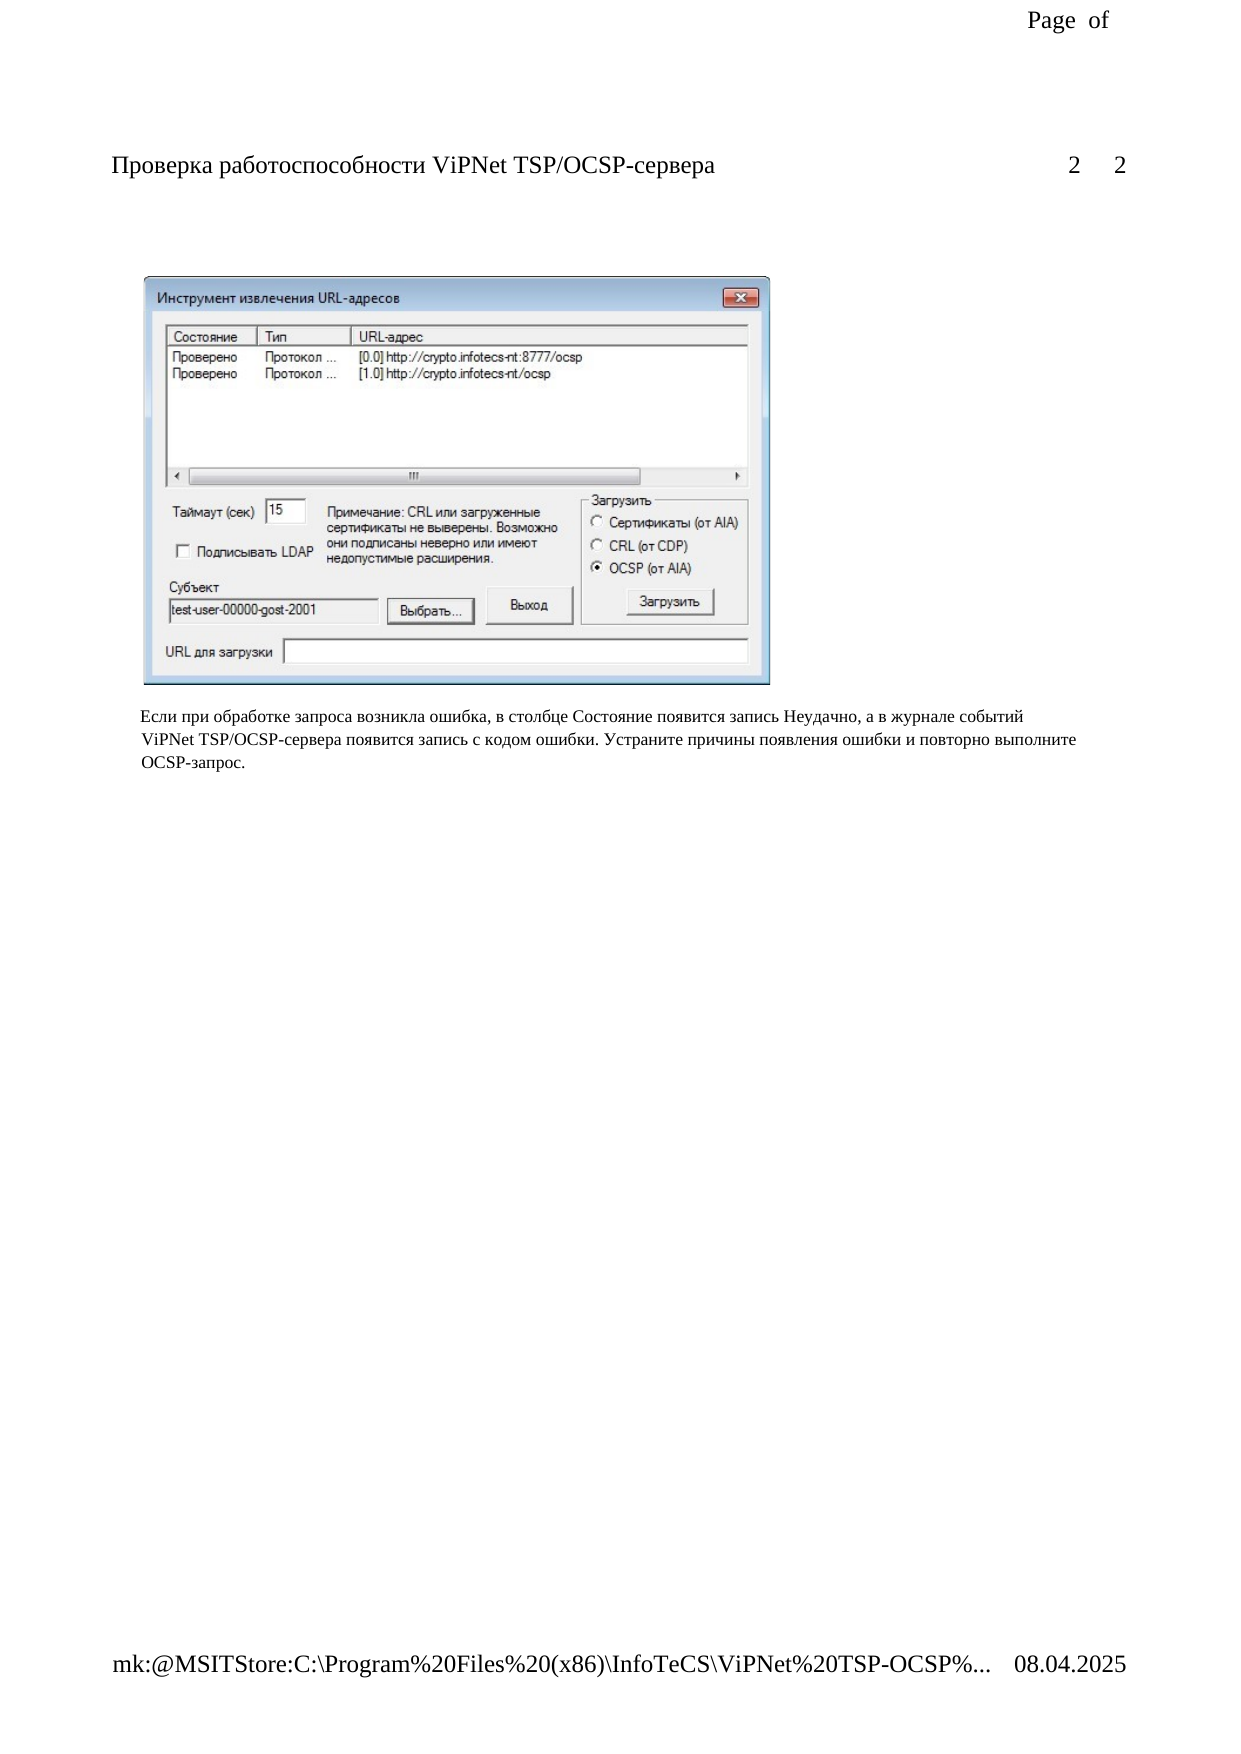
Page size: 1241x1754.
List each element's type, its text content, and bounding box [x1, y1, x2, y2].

text Если при обработке запроса возникла ошибка, в столбце Состояние появится запись Неудачно, а в журнале событий ViPNet TSP/OCSP-сервера появится запись с кодом ошибки. Устраните причины появления ошибки и повторно выполните OCSP-запрос. [140, 706, 1080, 772]
subtitle Проверка работоспособности ViPNet TSP/OCSP-сервера 2 2 [111, 150, 1129, 179]
picture [143, 276, 771, 685]
